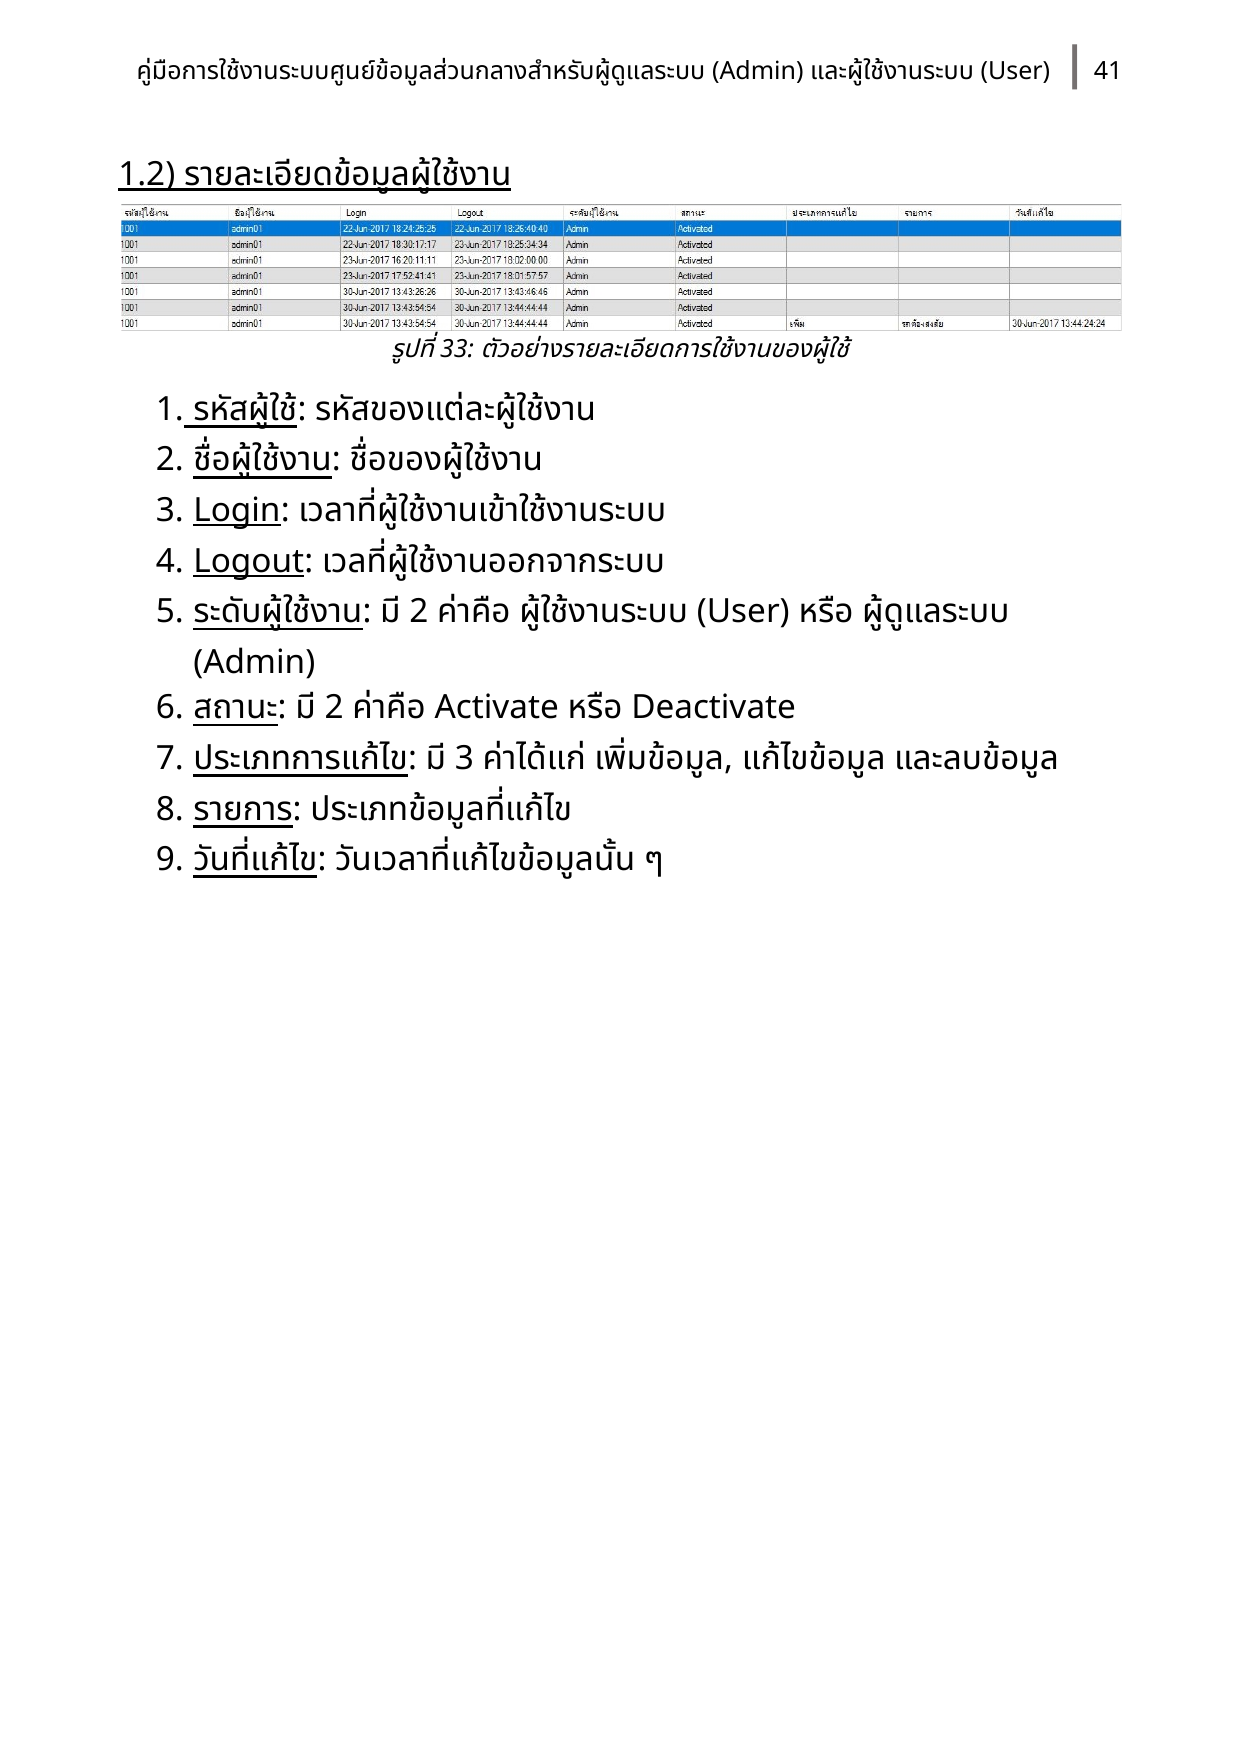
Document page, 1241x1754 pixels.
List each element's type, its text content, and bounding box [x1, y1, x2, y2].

list รหัสผู้ใช้: รหัสของแต่ละผู้ใช้งาน [156, 331, 1122, 435]
list รายการ: ประเภทข้อมูลที่แก้ไข [156, 784, 1122, 835]
list ระดับผู้ใช้งาน: มี 2 ค่าคือ ผู้ใช้งานระบบ (User) หรือ ผู้ดูแลระบบ (Admin) [156, 587, 1122, 683]
list Logout: เวลที่ผู้ใช้งานออกจากระบบ [156, 536, 1122, 587]
list วันที่แก้ไข: วันเวลาที่แก้ไขข้อมูลนั้น ๆ [156, 835, 1122, 886]
list Login: เวลาที่ผู้ใช้งานเข้าใช้งานระบบ [156, 486, 1122, 536]
list สถานะ: มี 2 ค่าคือ Activate หรือ Deactivate [156, 683, 1122, 734]
picture [121, 204, 1122, 331]
subtitle 1.2) รายละเอียดข้อมูลผู้ใช้งาน [118, 150, 1122, 201]
list ประเภทการแก้ไข: มี 3 ค่าได้แก่ เพิ่มข้อมูล, แก้ไขข้อมูล และลบข้อมูล [156, 734, 1122, 784]
list ชื่อผู้ใช้งาน: ชื่อของผู้ใช้งาน [156, 435, 1122, 486]
